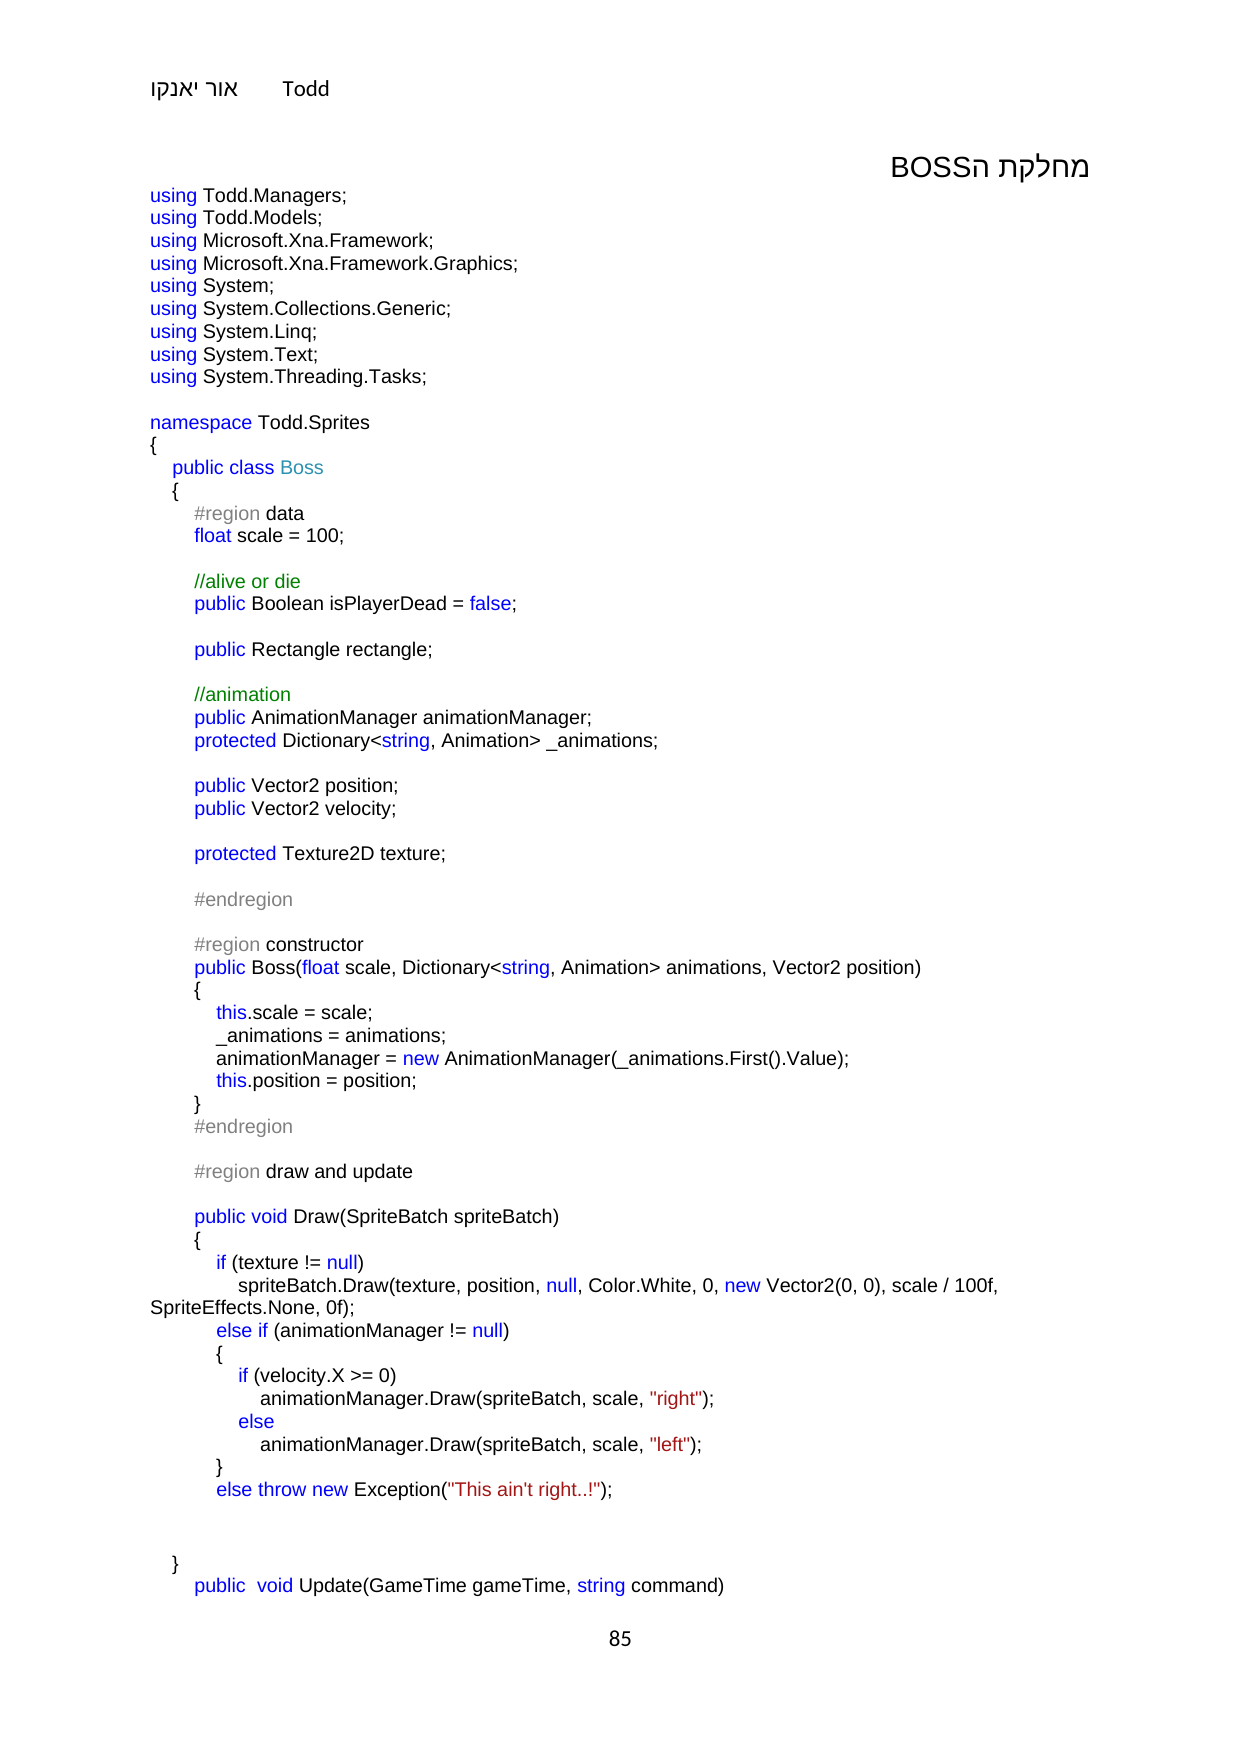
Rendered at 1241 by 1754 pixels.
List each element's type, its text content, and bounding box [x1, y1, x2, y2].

text #endregion [150, 1114, 1090, 1137]
text animationManager.Draw(spriteBatch, scale, "left"); [150, 1432, 1090, 1455]
text else throw new Exception("This ain't right..!"); [150, 1478, 1090, 1501]
text //animation [150, 683, 1090, 706]
text using System.Linq; [150, 320, 1090, 342]
subtitle מחלקת הBOSS [150, 150, 1090, 183]
text } [150, 1455, 1090, 1478]
text public Boolean isPlayerDead = false; [150, 592, 1090, 615]
text } [150, 1551, 1090, 1574]
text { [150, 1342, 1090, 1364]
text #region data [150, 501, 1090, 524]
text _animations = animations; [150, 1024, 1090, 1046]
text #region constructor [150, 933, 1090, 956]
text this.scale = scale; [150, 1001, 1090, 1024]
text using Microsoft.Xna.Framework; [150, 229, 1090, 252]
text public AnimationManager animationManager; [150, 706, 1090, 728]
text { [150, 978, 1090, 1001]
text public Boss(float scale, Dictionary<string, Animation> animations, Vector2 position) [150, 956, 1090, 978]
text animationManager = new AnimationManager(_animations.First().Value); [150, 1046, 1090, 1069]
text public void Draw(SpriteBatch spriteBatch) [150, 1205, 1090, 1228]
text { [150, 433, 1090, 456]
text using System.Collections.Generic; [150, 297, 1090, 320]
text using System.Threading.Tasks; [150, 365, 1090, 388]
text float scale = 100; [150, 524, 1090, 547]
text public Rectangle rectangle; [150, 638, 1090, 660]
text using System.Text; [150, 342, 1090, 365]
text this.position = position; [150, 1069, 1090, 1092]
text animationManager.Draw(spriteBatch, scale, "right"); [150, 1387, 1090, 1410]
text //alive or die [150, 569, 1090, 592]
text else [150, 1410, 1090, 1432]
text if (texture != null) [150, 1251, 1090, 1273]
text protected Dictionary<string, Animation> _animations; [150, 728, 1090, 751]
text else if (animationManager != null) [150, 1319, 1090, 1342]
text public Vector2 position; [150, 774, 1090, 797]
text spriteBatch.Draw(texture, position, null, Color.White, 0, new Vector2(0, 0), scale / 100f, SpriteEffects.None, 0f); [150, 1273, 1090, 1319]
text } [150, 1092, 1090, 1114]
text if (velocity.X >= 0) [150, 1364, 1090, 1387]
text #endregion [150, 887, 1090, 910]
text using Todd.Models; [150, 206, 1090, 229]
text using System; [150, 274, 1090, 297]
text public Vector2 velocity; [150, 797, 1090, 819]
text namespace Todd.Sprites [150, 411, 1090, 433]
text public class Boss [150, 456, 1090, 479]
text public void Update(GameTime gameTime, string command) [150, 1574, 1090, 1597]
text using Microsoft.Xna.Framework.Graphics; [150, 252, 1090, 274]
text #region draw and update [150, 1160, 1090, 1183]
text using Todd.Managers; [150, 183, 1090, 206]
text { [150, 479, 1090, 501]
text protected Texture2D texture; [150, 842, 1090, 865]
text { [150, 1228, 1090, 1251]
